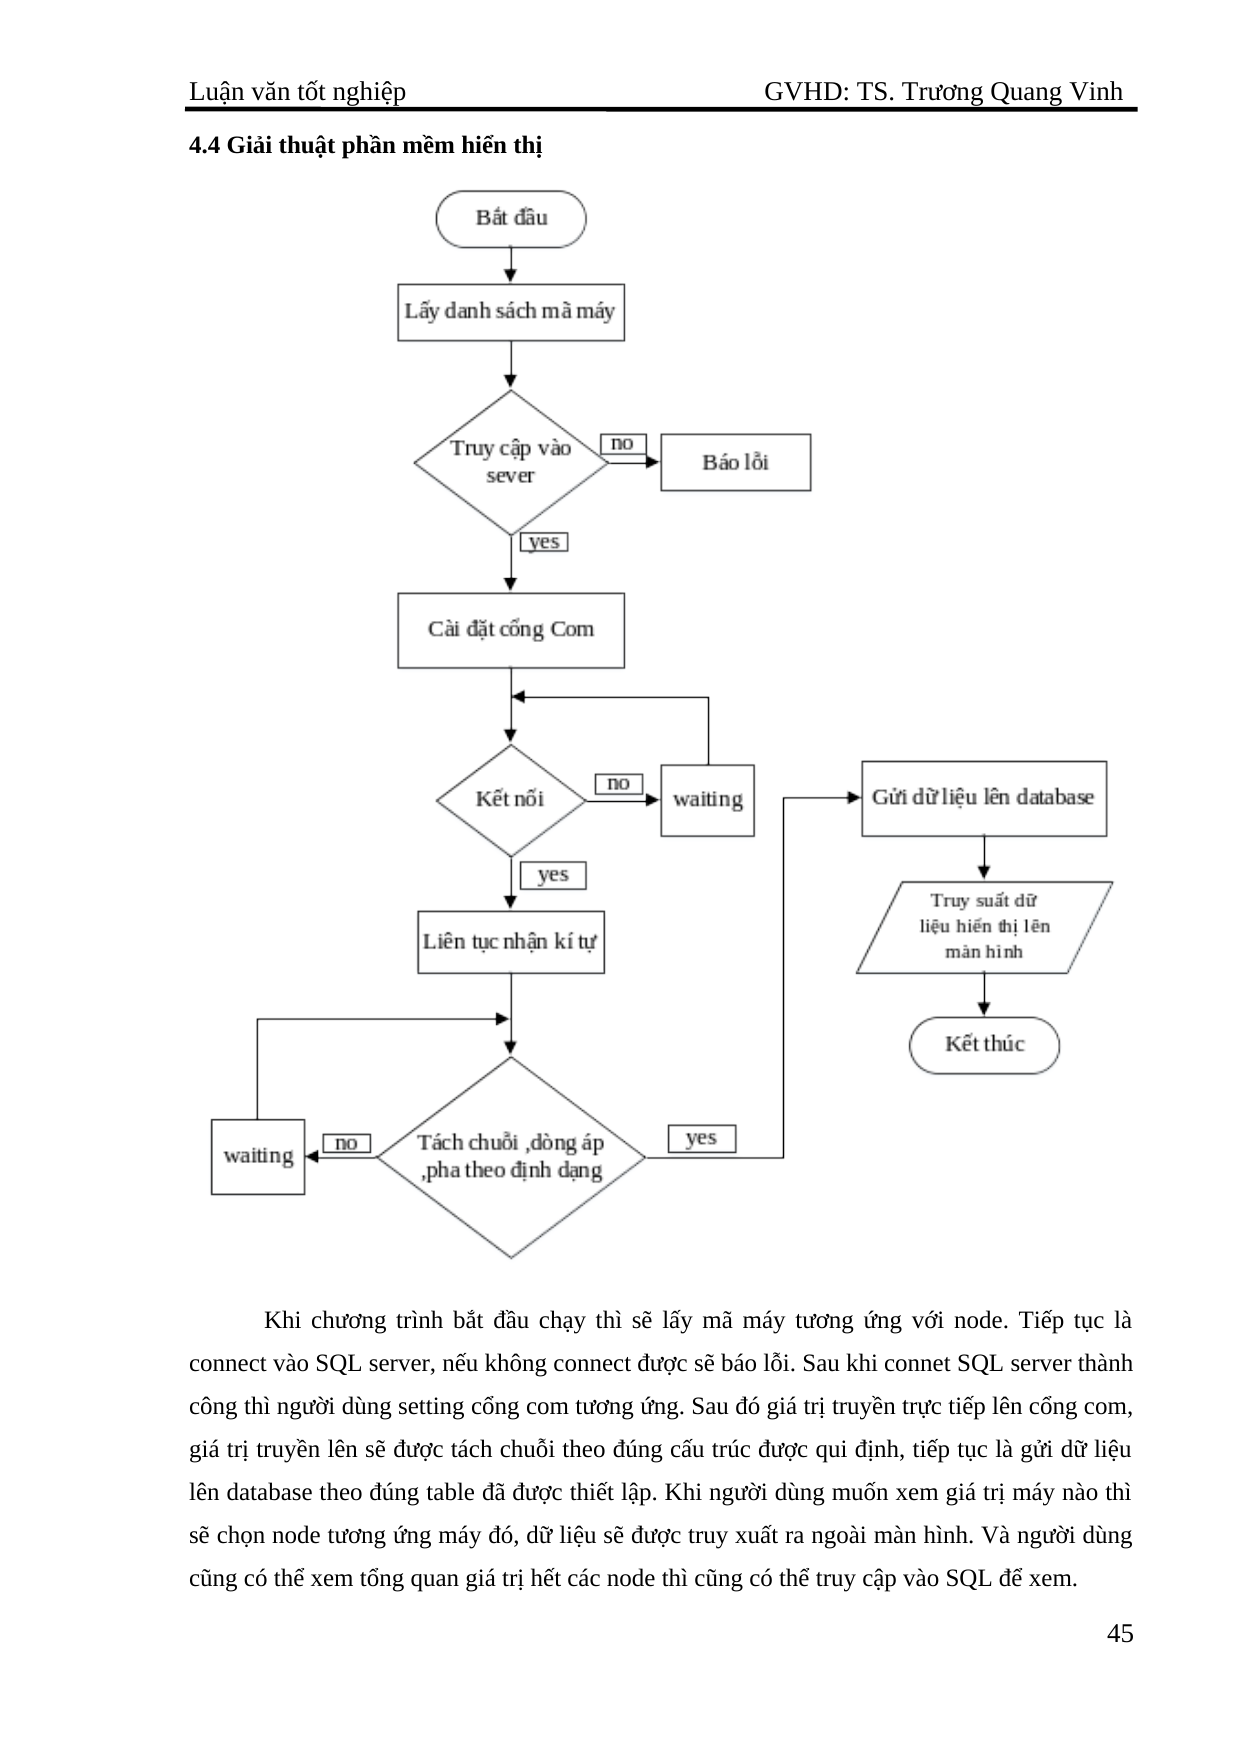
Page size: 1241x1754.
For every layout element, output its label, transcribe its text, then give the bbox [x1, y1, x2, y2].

text Khi chương trình bắt đầu chạy thì sẽ lấy mã máy tương ứng với node. Tiếp tục là connect vào SQL server, nếu không connect được sẽ báo lỗi. Sau khi connet SQL server thành công thì người dùng setting cổng com tương ứng. Sau đó giá trị truyền trực tiếp lên cổng com, giá trị truyền lên sẽ được tách chuỗi theo đúng cấu trúc được qui định, tiếp tục là gửi dữ liệu lên database theo đúng table đã được thiết lập. Khi người dùng muốn xem giá trị máy nào thì sẽ chọn node tương ứng máy đó, dữ liệu sẽ được truy xuất ra ngoài màn hình. Và người dùng cũng có thể xem tổng quan giá trị hết các node thì cũng có thể truy cập vào SQL để xem. [189, 1305, 1134, 1592]
subtitle 4.4 Giải thuật phần mềm hiển thị [189, 130, 1134, 159]
